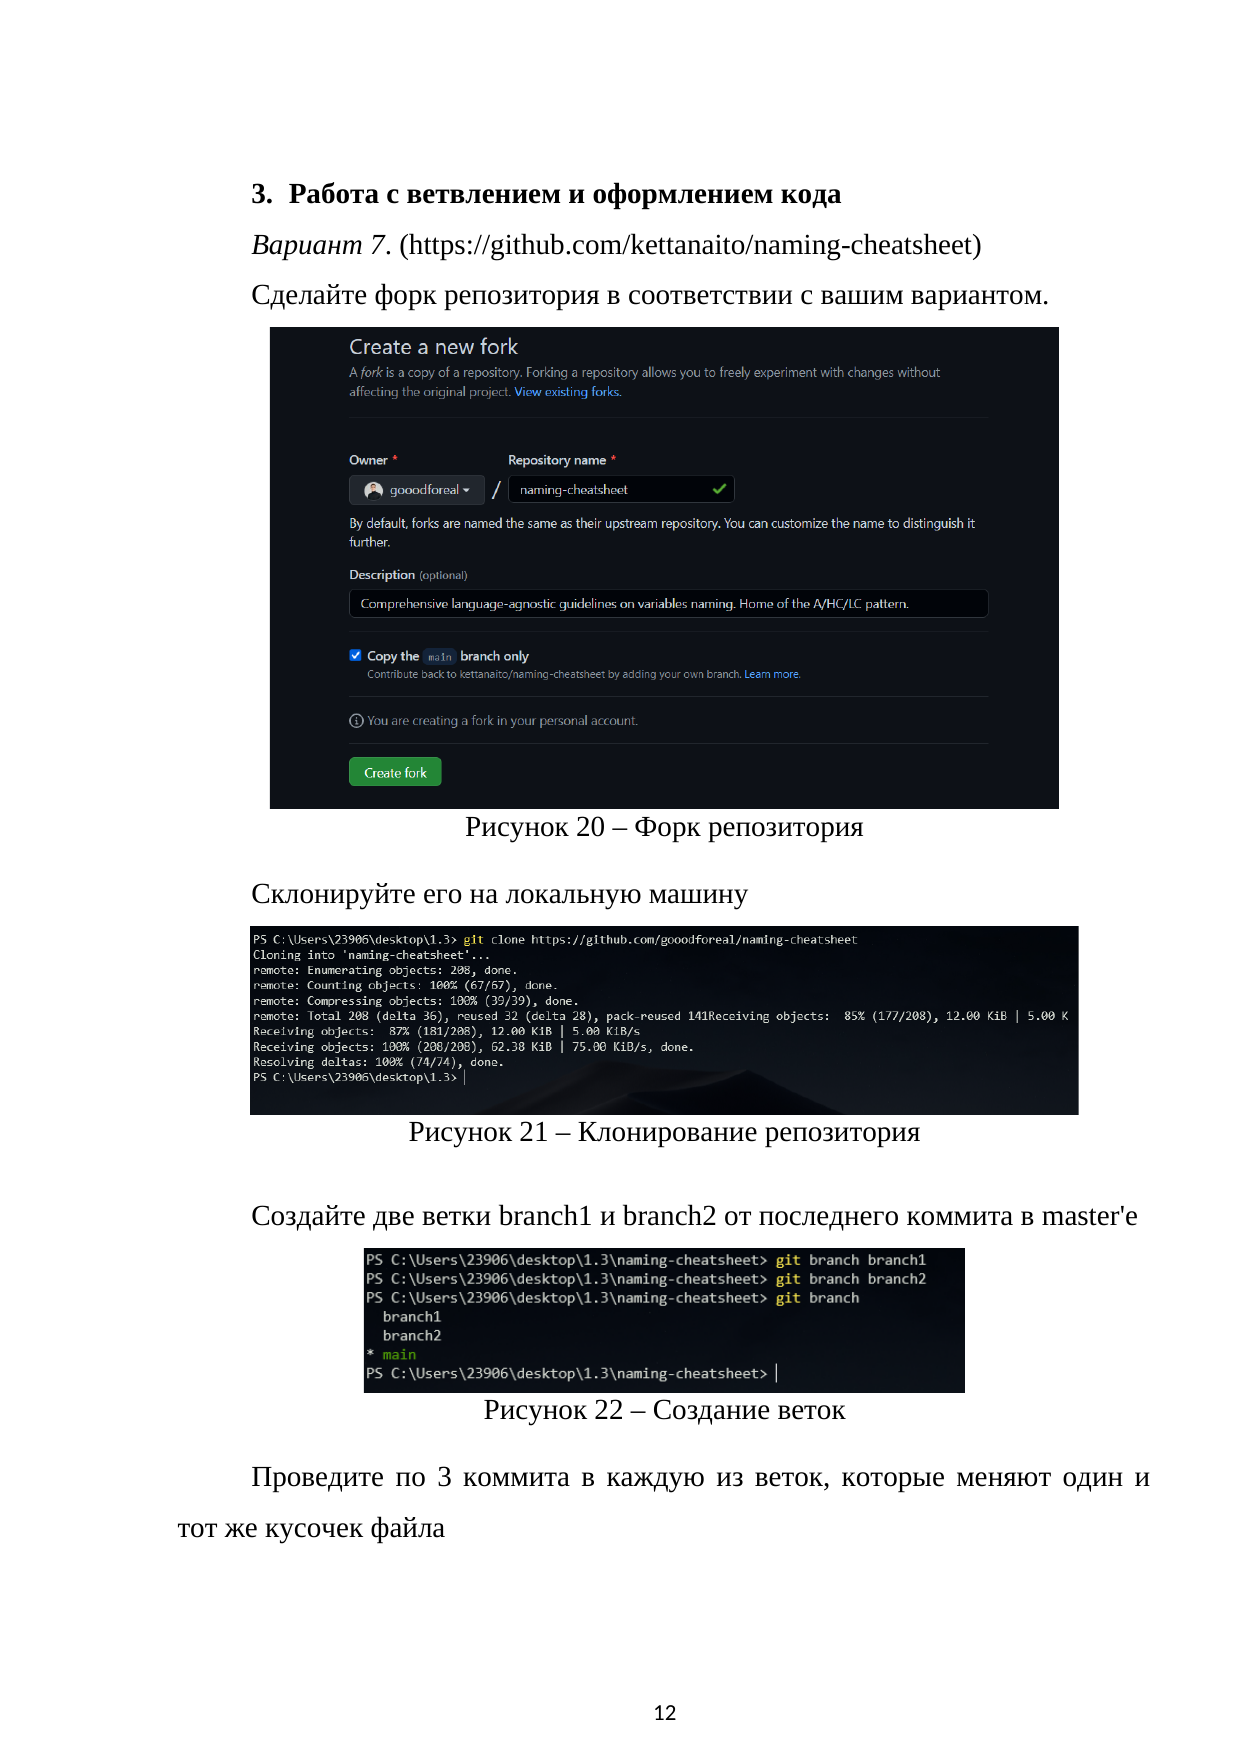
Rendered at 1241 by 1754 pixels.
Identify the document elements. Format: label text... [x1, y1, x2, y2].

picture [250, 926, 1079, 1115]
subtitle Работа с ветвлением и оформлением кода [251, 177, 1152, 210]
text Сделайте форк репозитория в соответствии с вашим вариантом. [177, 277, 1152, 311]
text Склонируйте его на локальную машину [251, 876, 1152, 909]
picture [269, 327, 1059, 809]
text Рисунок 22 – Создание веток [177, 1392, 1152, 1426]
text Рисунок 20 – Форк репозитория [177, 809, 1152, 842]
text Вариант 7. (https://github.com/kettanaito/naming-cheatsheet) [177, 227, 1152, 261]
text Создайте две ветки branch1 и branch2 от последнего коммита в master'е [251, 1198, 1152, 1232]
text Рисунок 21 – Клонирование репозитория [177, 1114, 1152, 1148]
text Проведите по 3 коммита в каждую из веток, которые меняют один и тот же кусочек файла [177, 1459, 1152, 1543]
picture [363, 1248, 965, 1393]
